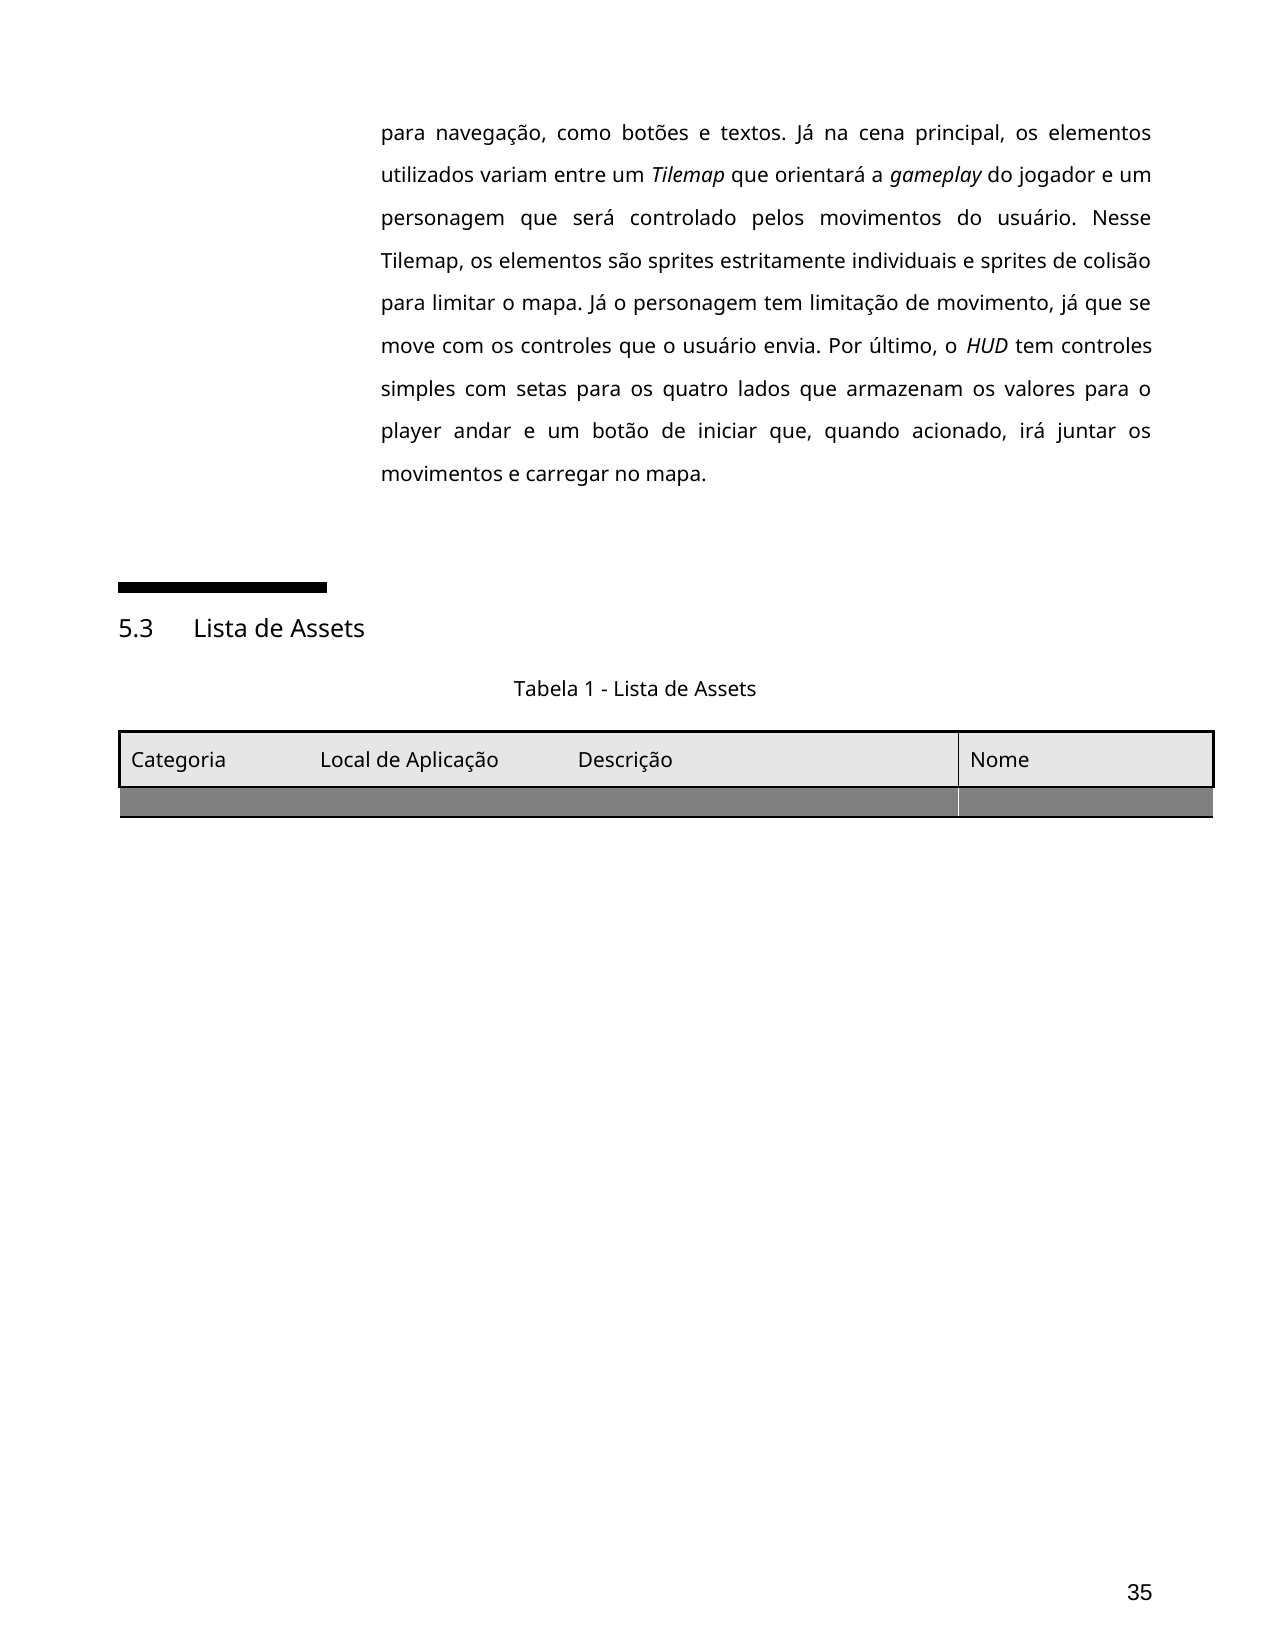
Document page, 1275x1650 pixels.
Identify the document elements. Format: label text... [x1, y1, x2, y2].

table_cell [566, 788, 958, 816]
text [381, 118, 1152, 487]
table_header Categoria [121, 733, 309, 786]
table_header Descrição [566, 733, 958, 786]
table_header Nome [959, 733, 1212, 786]
table_cell [309, 788, 566, 816]
table_cell [959, 788, 1213, 816]
text Tabela 1 - Lista de Assets [118, 674, 1152, 703]
table_header Local de Aplicação [309, 733, 566, 786]
table_cell [120, 788, 309, 816]
subtitle Lista de Assets [118, 611, 1152, 645]
